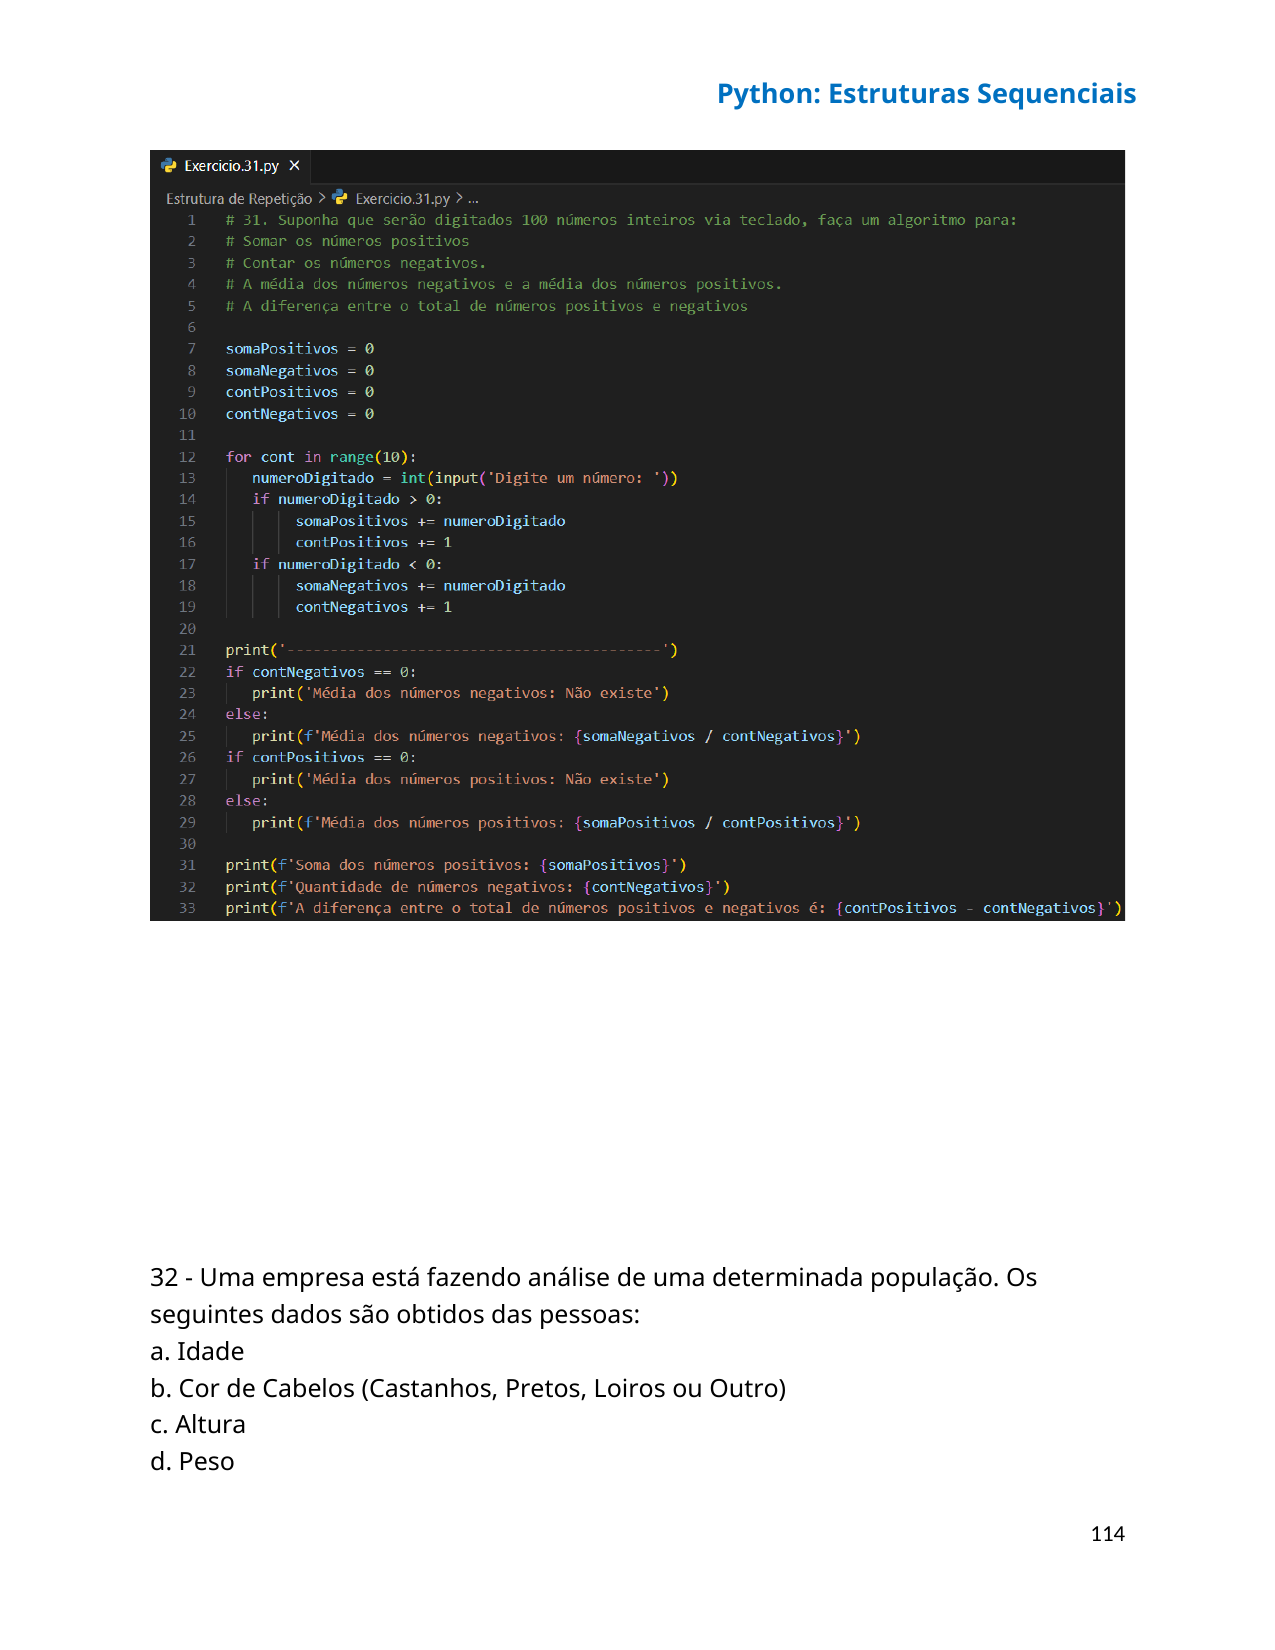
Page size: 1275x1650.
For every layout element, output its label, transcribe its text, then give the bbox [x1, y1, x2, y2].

text b. Cor de Cabelos (Castanhos, Pretos, Loiros ou Outro) [150, 1370, 1125, 1404]
text d. Peso [150, 1444, 1125, 1478]
picture [150, 150, 1125, 921]
text c. Altura [150, 1407, 1125, 1441]
text a. Idade [150, 1333, 1125, 1368]
text 32 - Uma empresa está fazendo análise de uma determinada população. Os seguintes dados são obtidos das pessoas: [150, 1260, 1125, 1331]
